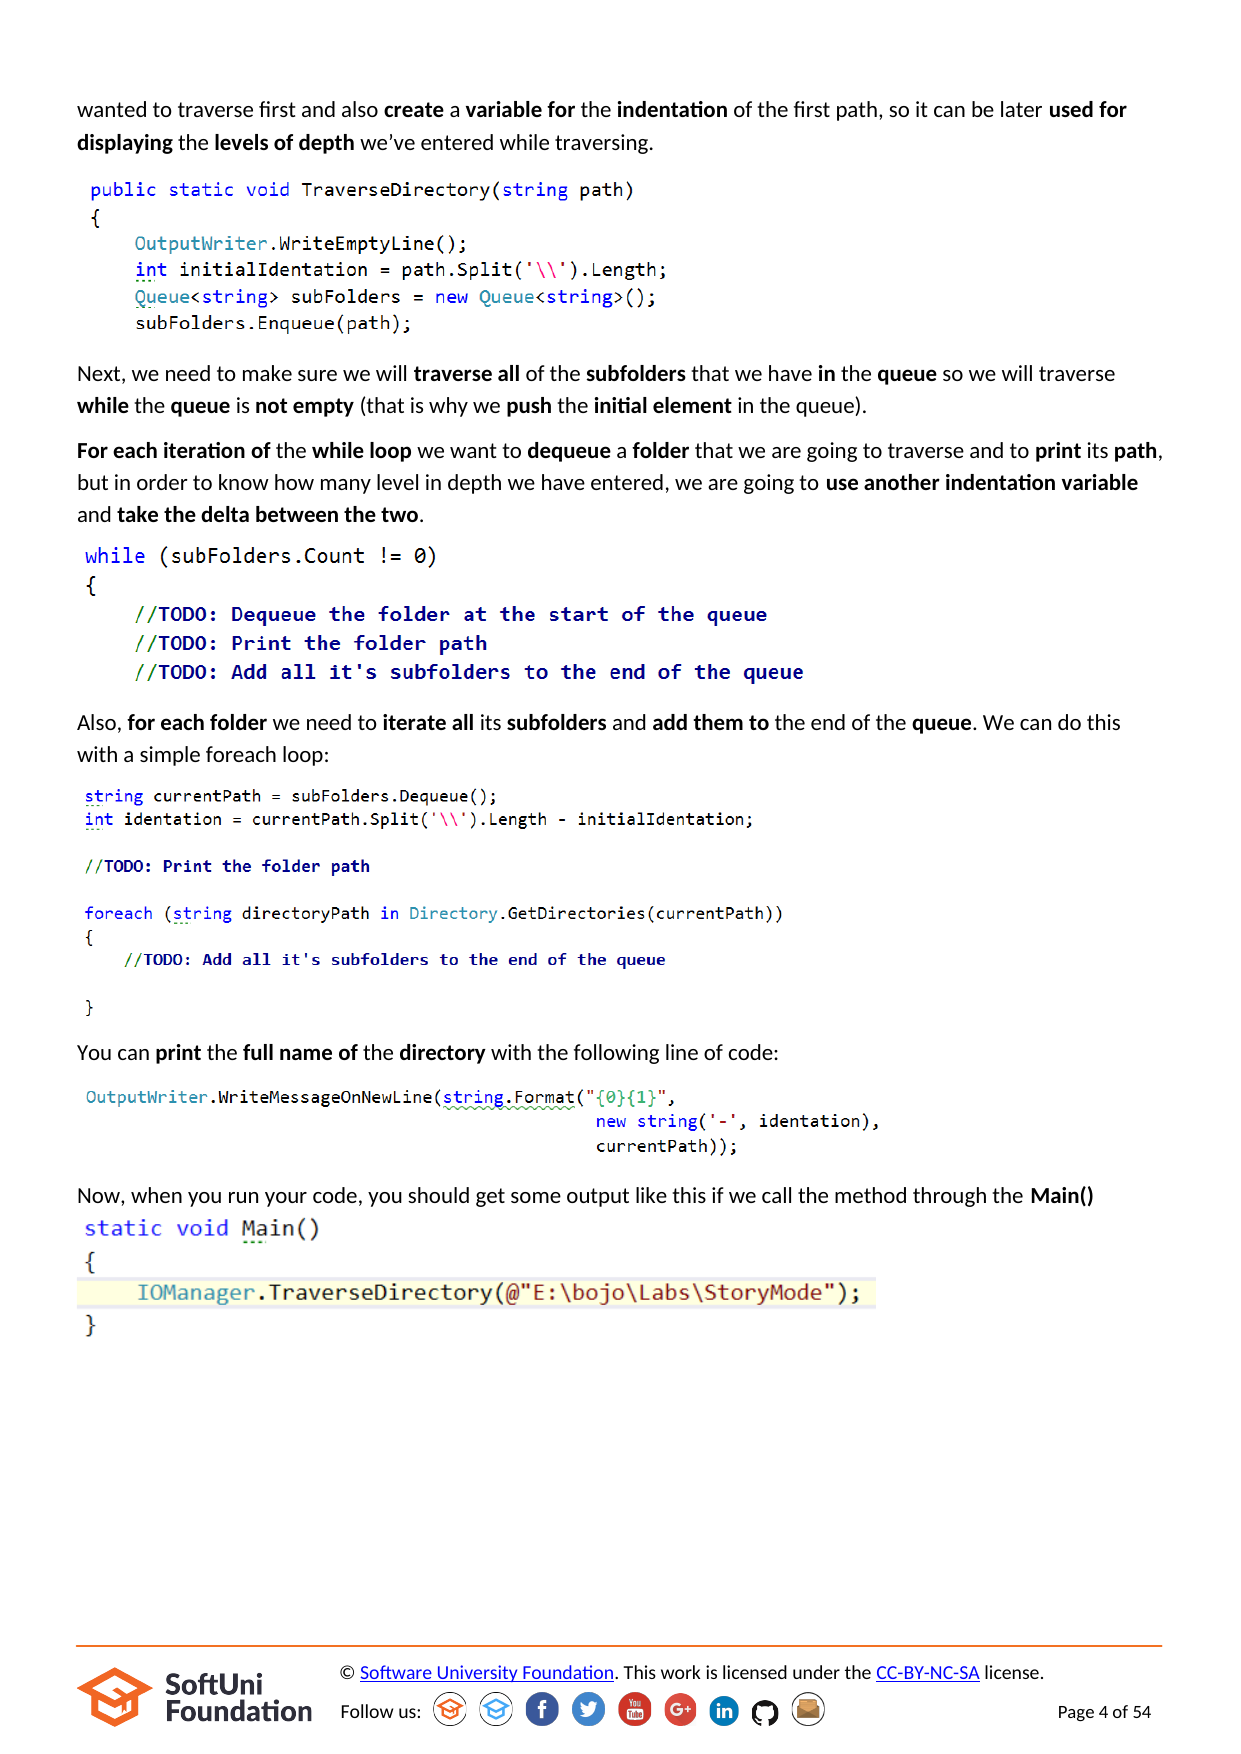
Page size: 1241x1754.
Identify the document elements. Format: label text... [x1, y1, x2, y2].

text For each iteration of the while loop we want to dequeue a folder that we are going to traverse and to print its path, but in order to know how many level in depth we have entered, we are going to use another indentation variable and take the delta between the two. [77, 436, 1163, 528]
picture [664, 1693, 697, 1726]
picture [76, 172, 682, 343]
picture [76, 1083, 885, 1165]
picture [525, 1692, 559, 1726]
picture [618, 1692, 652, 1726]
picture [723, 1708, 732, 1717]
picture [76, 1213, 876, 1344]
picture [433, 1692, 467, 1726]
picture [709, 1696, 718, 1705]
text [77, 95, 1163, 156]
text Also, for each folder we need to iterate all its subfolders and add them to the end of the queue. We can do this with a simple foreach loop: [77, 708, 1163, 768]
picture [479, 1692, 513, 1726]
picture [572, 1692, 605, 1726]
picture [791, 1692, 825, 1726]
picture [709, 1717, 718, 1726]
text You can print the full name of the directory with the following line of code: [77, 1038, 1163, 1066]
picture [76, 1667, 312, 1727]
picture [730, 1717, 739, 1726]
picture [76, 785, 792, 1022]
picture [752, 1700, 779, 1726]
text Next, we need to make sure we will traverse all of the subfolders that we have in the queue so we will traverse while the queue is not empty (that is why we push the initial element in the queue). [77, 359, 1163, 419]
picture [730, 1696, 739, 1705]
picture [76, 545, 818, 692]
